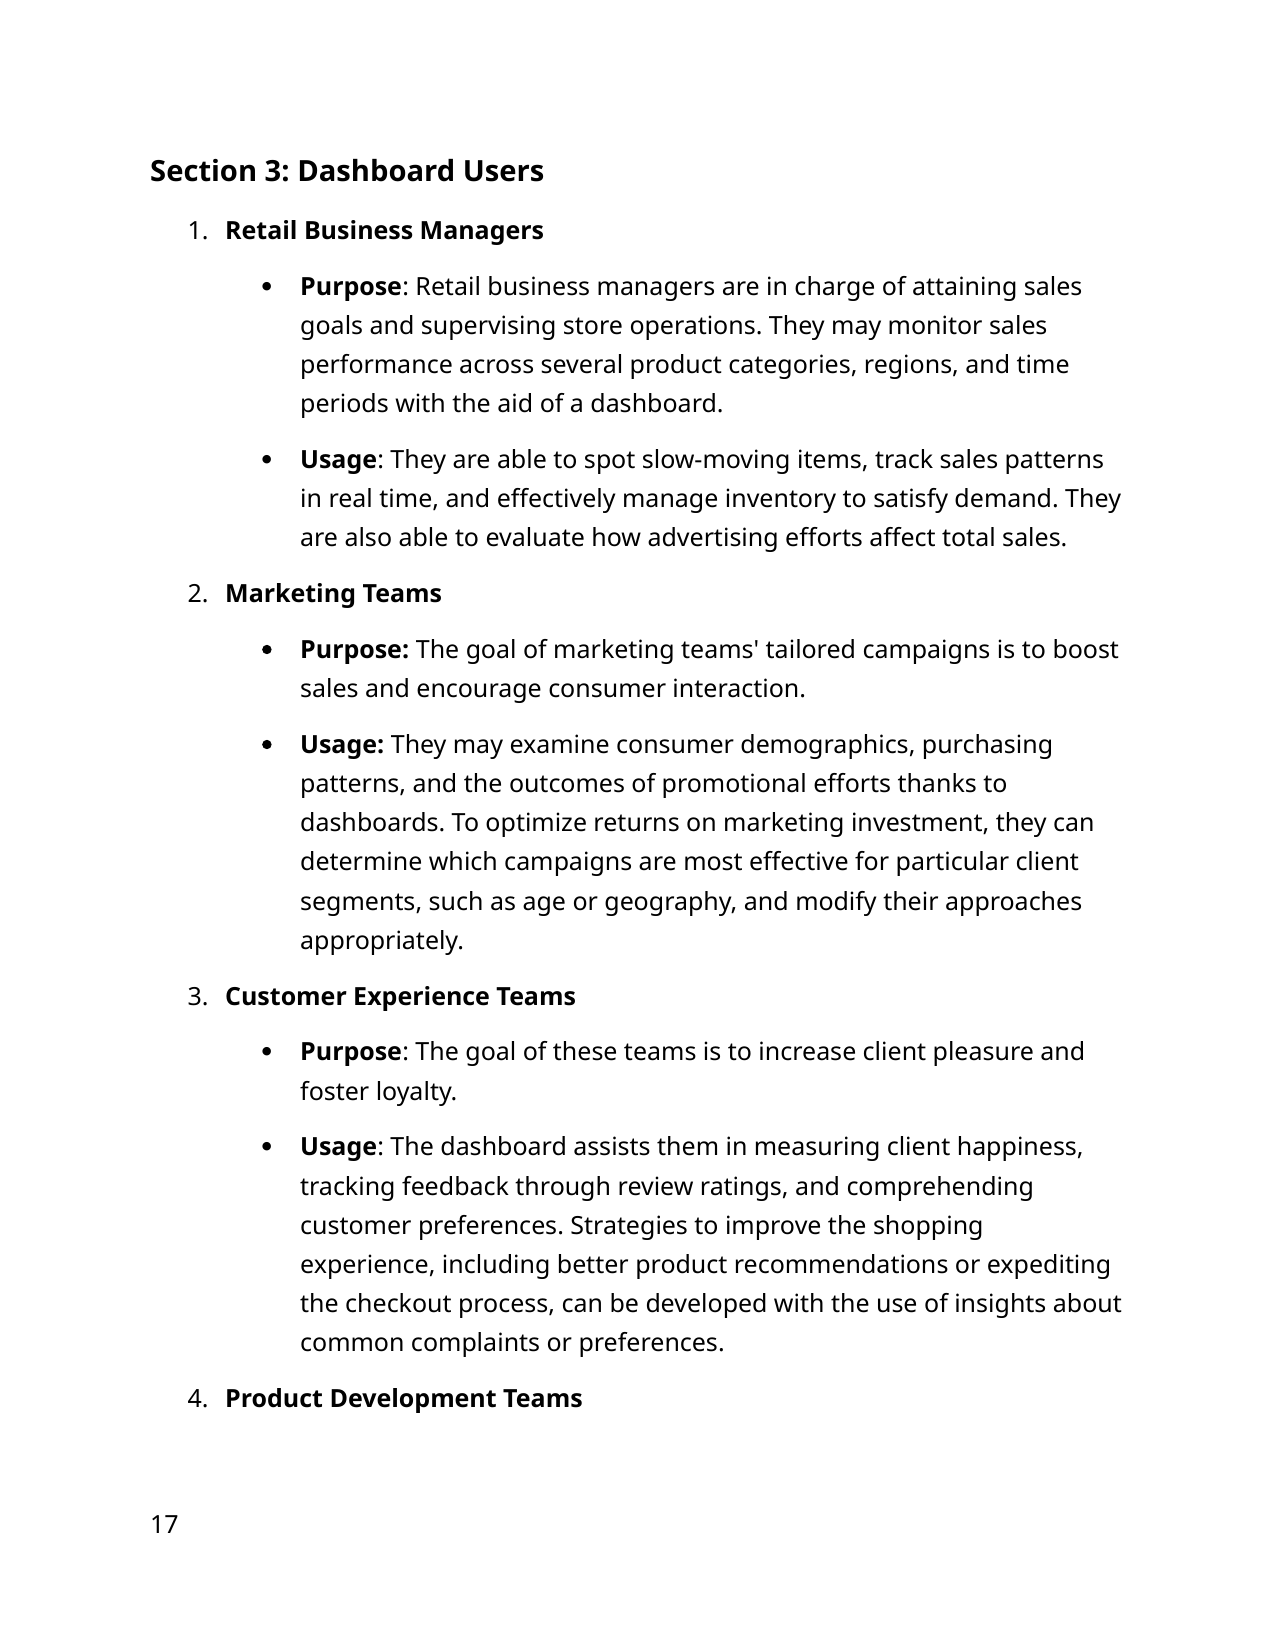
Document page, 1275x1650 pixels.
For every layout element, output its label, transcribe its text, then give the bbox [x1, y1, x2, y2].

text Section 3: Dashboard Users [150, 150, 1125, 190]
list Customer Experience Teams [187, 978, 1125, 1012]
list Purpose: The goal of marketing teams' tailored campaigns is to boost sales and encourage consumer interaction. [262, 631, 1125, 705]
list Purpose: The goal of these teams is to increase client pleasure and foster loyalty. [262, 1034, 1125, 1107]
list Usage: They are able to spot slow-moving items, track sales patterns in real time, and effectively manage inventory to satisfy demand. They are also able to evaluate how advertising efforts affect total sales. [262, 441, 1125, 554]
list Product Development Teams [187, 1381, 1125, 1415]
list Usage: The dashboard assists them in measuring client happiness, tracking feedback through review ratings, and comprehending customer preferences. Strategies to improve the shopping experience, including better product recommendations or expediting the checkout process, can be developed with the use of insights about common complaints or preferences. [262, 1129, 1125, 1359]
list Retail Business Managers [187, 212, 1125, 246]
list Marketing Teams [187, 576, 1125, 610]
list Usage: They may examine consumer demographics, purchasing patterns, and the outcomes of promotional efforts thanks to dashboards. To optimize returns on marketing investment, they can determine which campaigns are most effective for particular client segments, such as age or geography, and modify their approaches appropriately. [262, 726, 1125, 956]
list Purpose: Retail business managers are in charge of attaining sales goals and supervising store operations. They may monitor sales performance across several product categories, regions, and time periods with the aid of a dashboard. [262, 268, 1125, 420]
